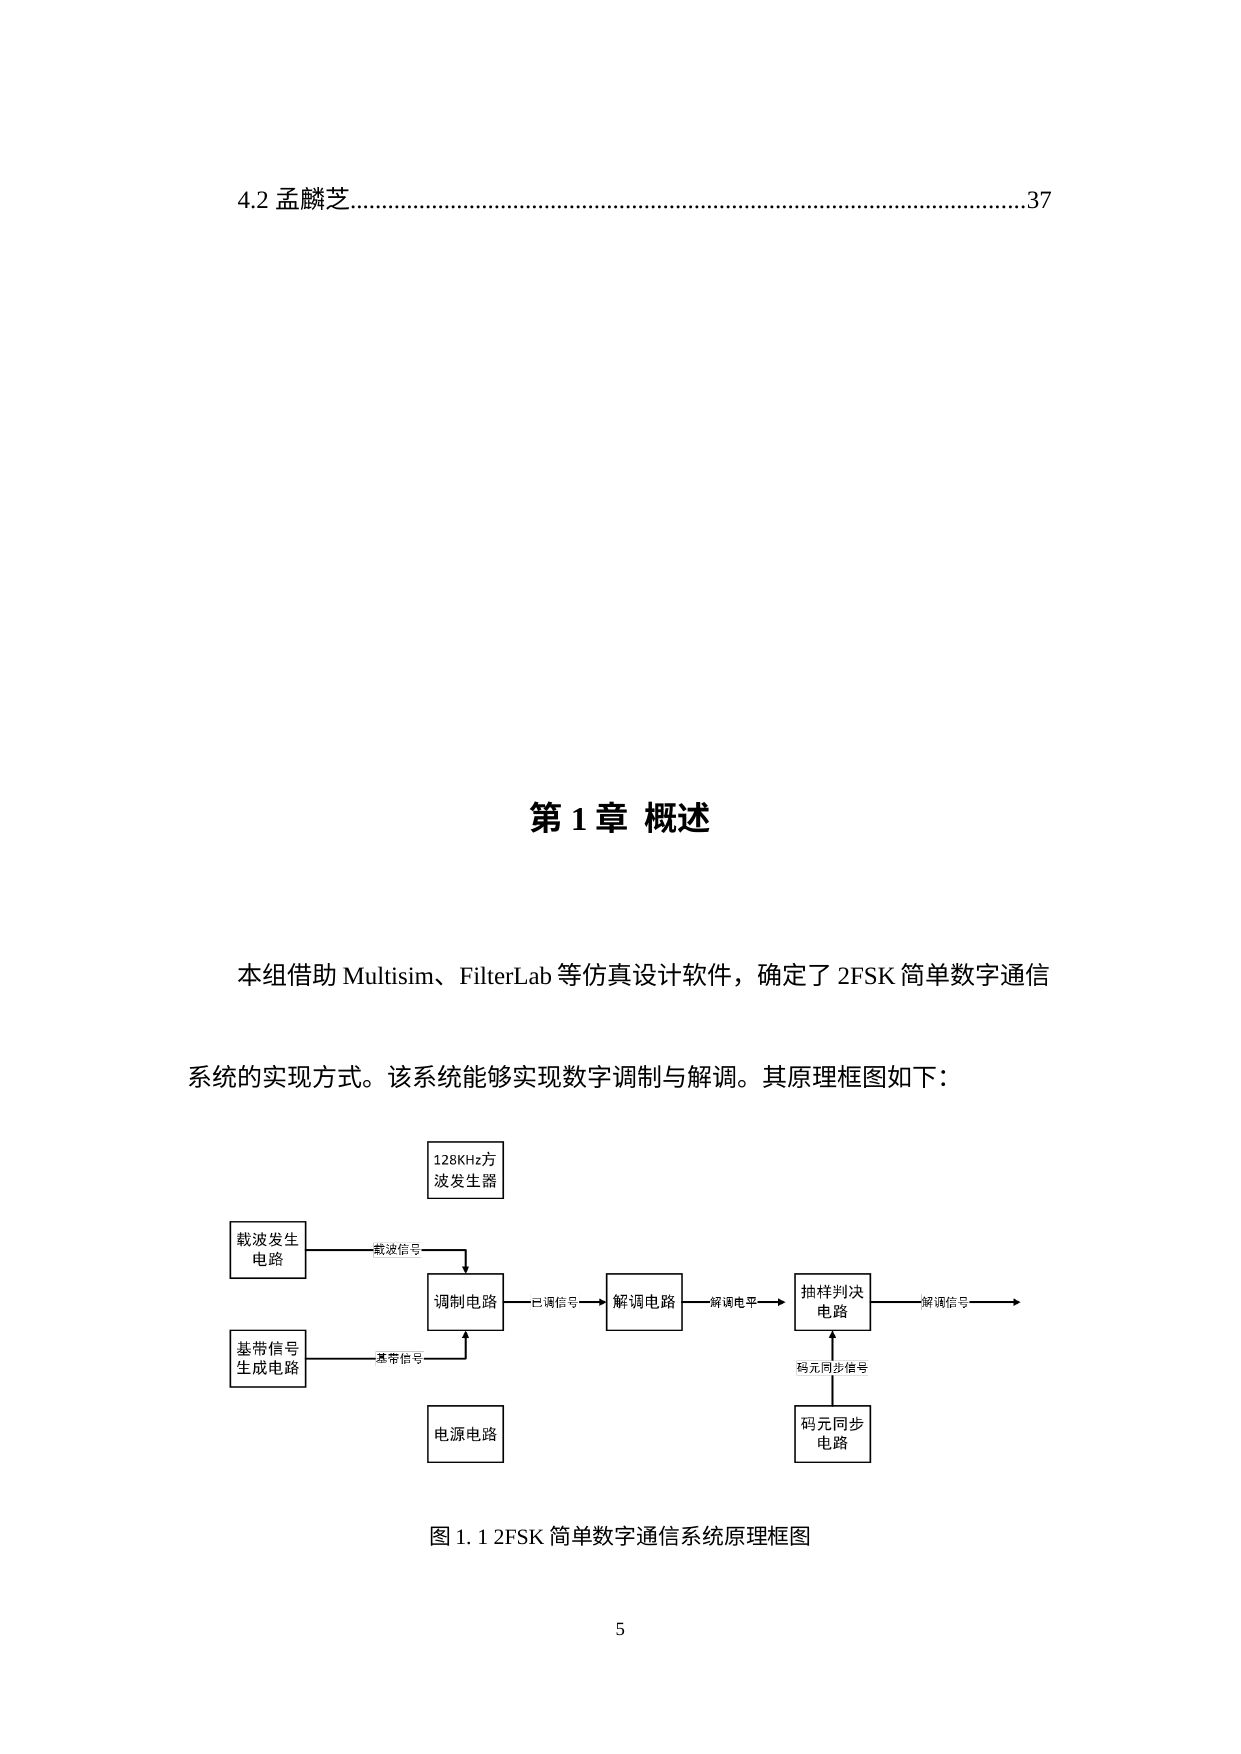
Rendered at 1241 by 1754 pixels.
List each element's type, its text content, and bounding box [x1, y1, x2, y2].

subtitle 第 1 章 概述 [187, 782, 1053, 850]
text 本组借助Multisim、FilterLab等仿真设计软件，确定了2FSK简单数字通信系统的实现方式。该系统能够实现数字调制与解调。其原理框图如下： [187, 939, 1053, 1109]
text 图1. 1 2FSK简单数字通信系统原理框图 [187, 1518, 1053, 1552]
picture [191, 1127, 1050, 1490]
text 4.2 孟麟芝 37 [187, 164, 1053, 232]
